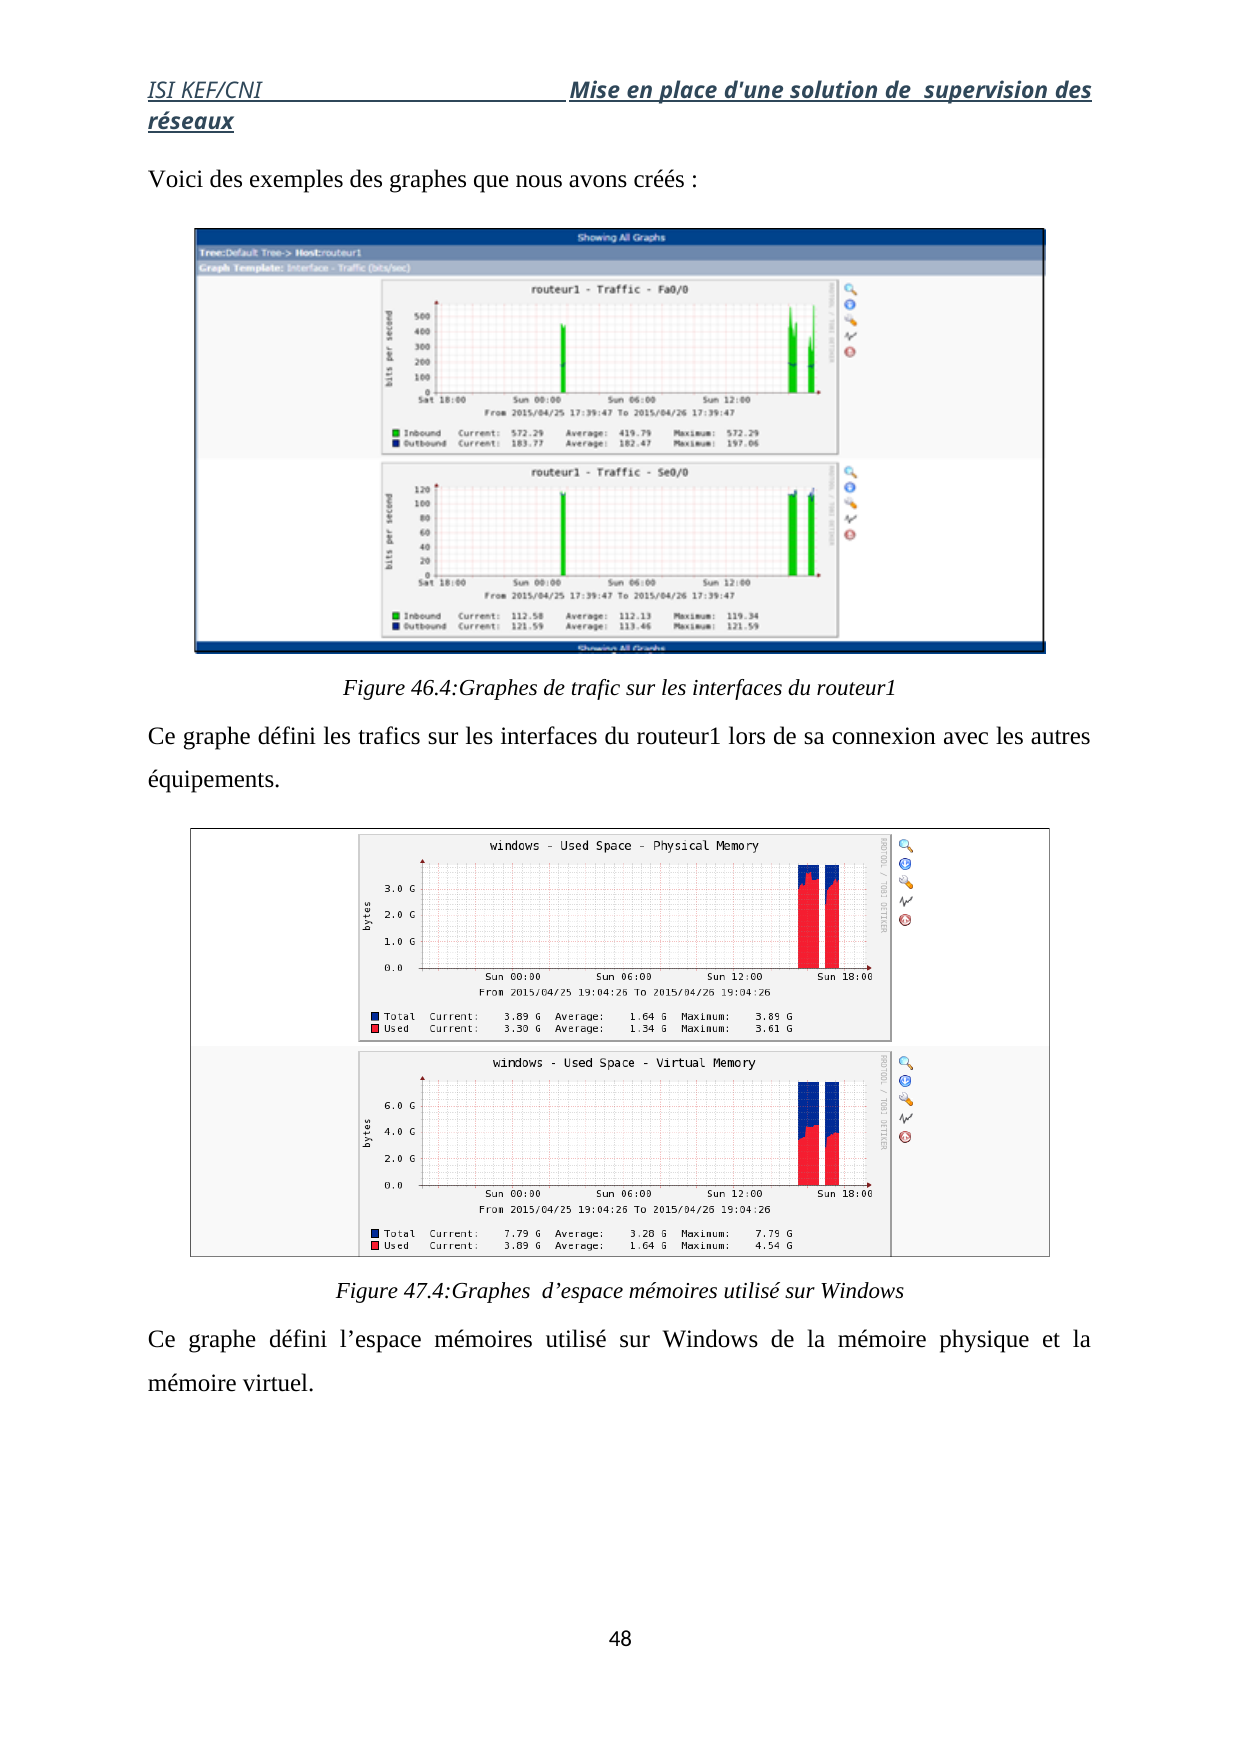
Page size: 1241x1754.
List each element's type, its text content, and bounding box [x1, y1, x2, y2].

text Voici des exemples des graphes que nous avons créés : [148, 164, 1093, 193]
picture [190, 828, 1050, 1257]
text Ce graphe défini l’espace mémoires utilisé sur Windows de la mémoire physique et la mémoire virtuel. [148, 1324, 1093, 1396]
text Figure 46.4:Graphes de trafic sur les interfaces du routeur1 [148, 674, 1093, 701]
picture [194, 228, 1046, 654]
text Figure 47.4:Graphes d’espace mémoires utilisé sur Windows [148, 1277, 1093, 1304]
text Ce graphe défini les trafics sur les interfaces du routeur1 lors de sa connexion avec les autres équipements. [148, 721, 1093, 793]
